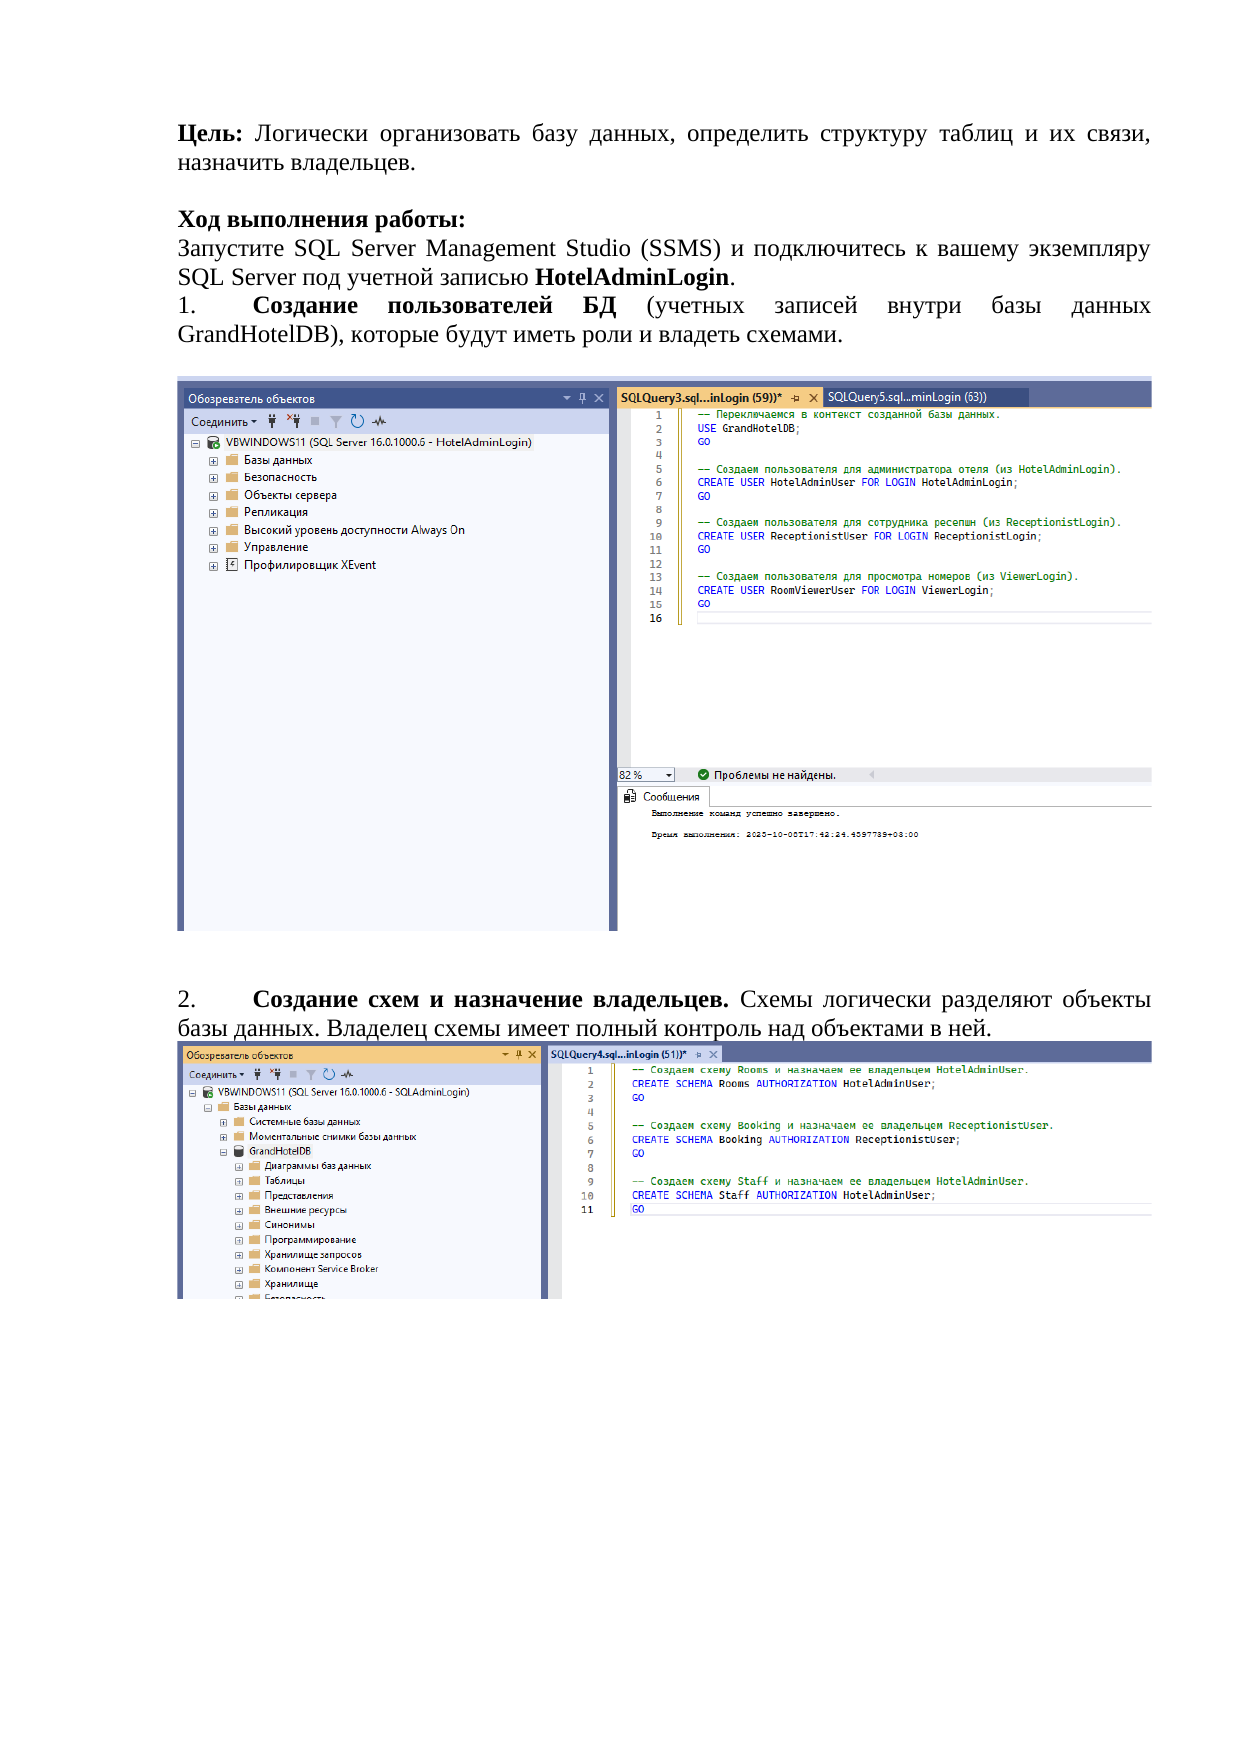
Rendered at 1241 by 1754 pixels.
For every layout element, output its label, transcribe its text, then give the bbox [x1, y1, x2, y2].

text Запустите SQL Server Management Studio (SSMS) и подключитесь к вашему экземпляру SQL Server под учетной записью HotelAdminLogin. [177, 233, 1152, 291]
list Создание схем и назначение владельцев. Схемы логически разделяют объекты базы данных. Владелец схемы имеет полный контроль над объектами в ней. [177, 984, 1152, 1041]
list Создание пользователей БД (учетных записей внутри базы данных GrandHotelDB), которые будут иметь роли и владеть схемами. [177, 291, 1152, 348]
text Цель: Логически организовать базу данных, определить структуру таблиц и их связи, назначить владельцев. [177, 118, 1152, 176]
picture [177, 376, 1152, 931]
text Ход выполнения работы: [177, 204, 1152, 233]
picture [177, 1041, 1152, 1299]
